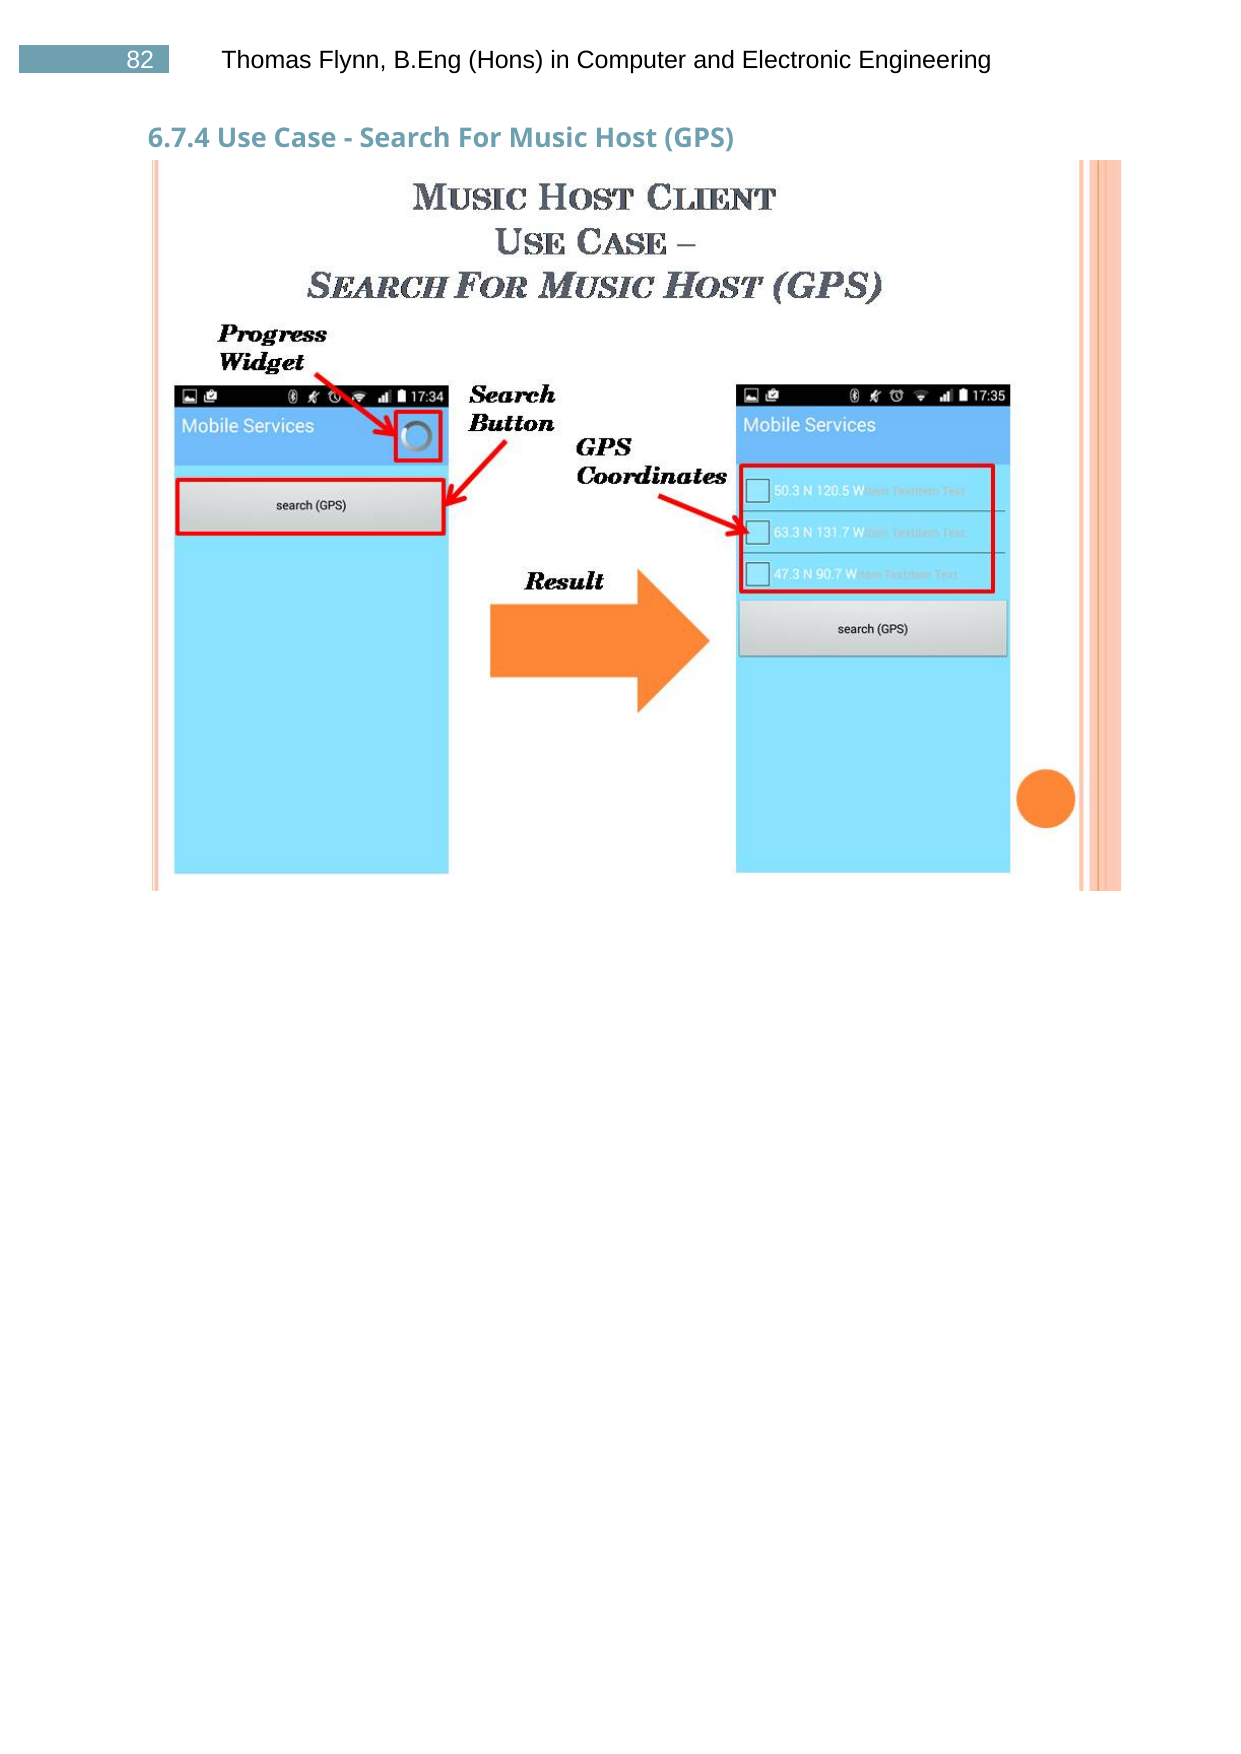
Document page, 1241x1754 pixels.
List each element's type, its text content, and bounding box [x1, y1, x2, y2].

subtitle 6.7.4 Use Case - Search For Music Host (GPS) [148, 118, 1122, 155]
picture [147, 160, 1122, 891]
